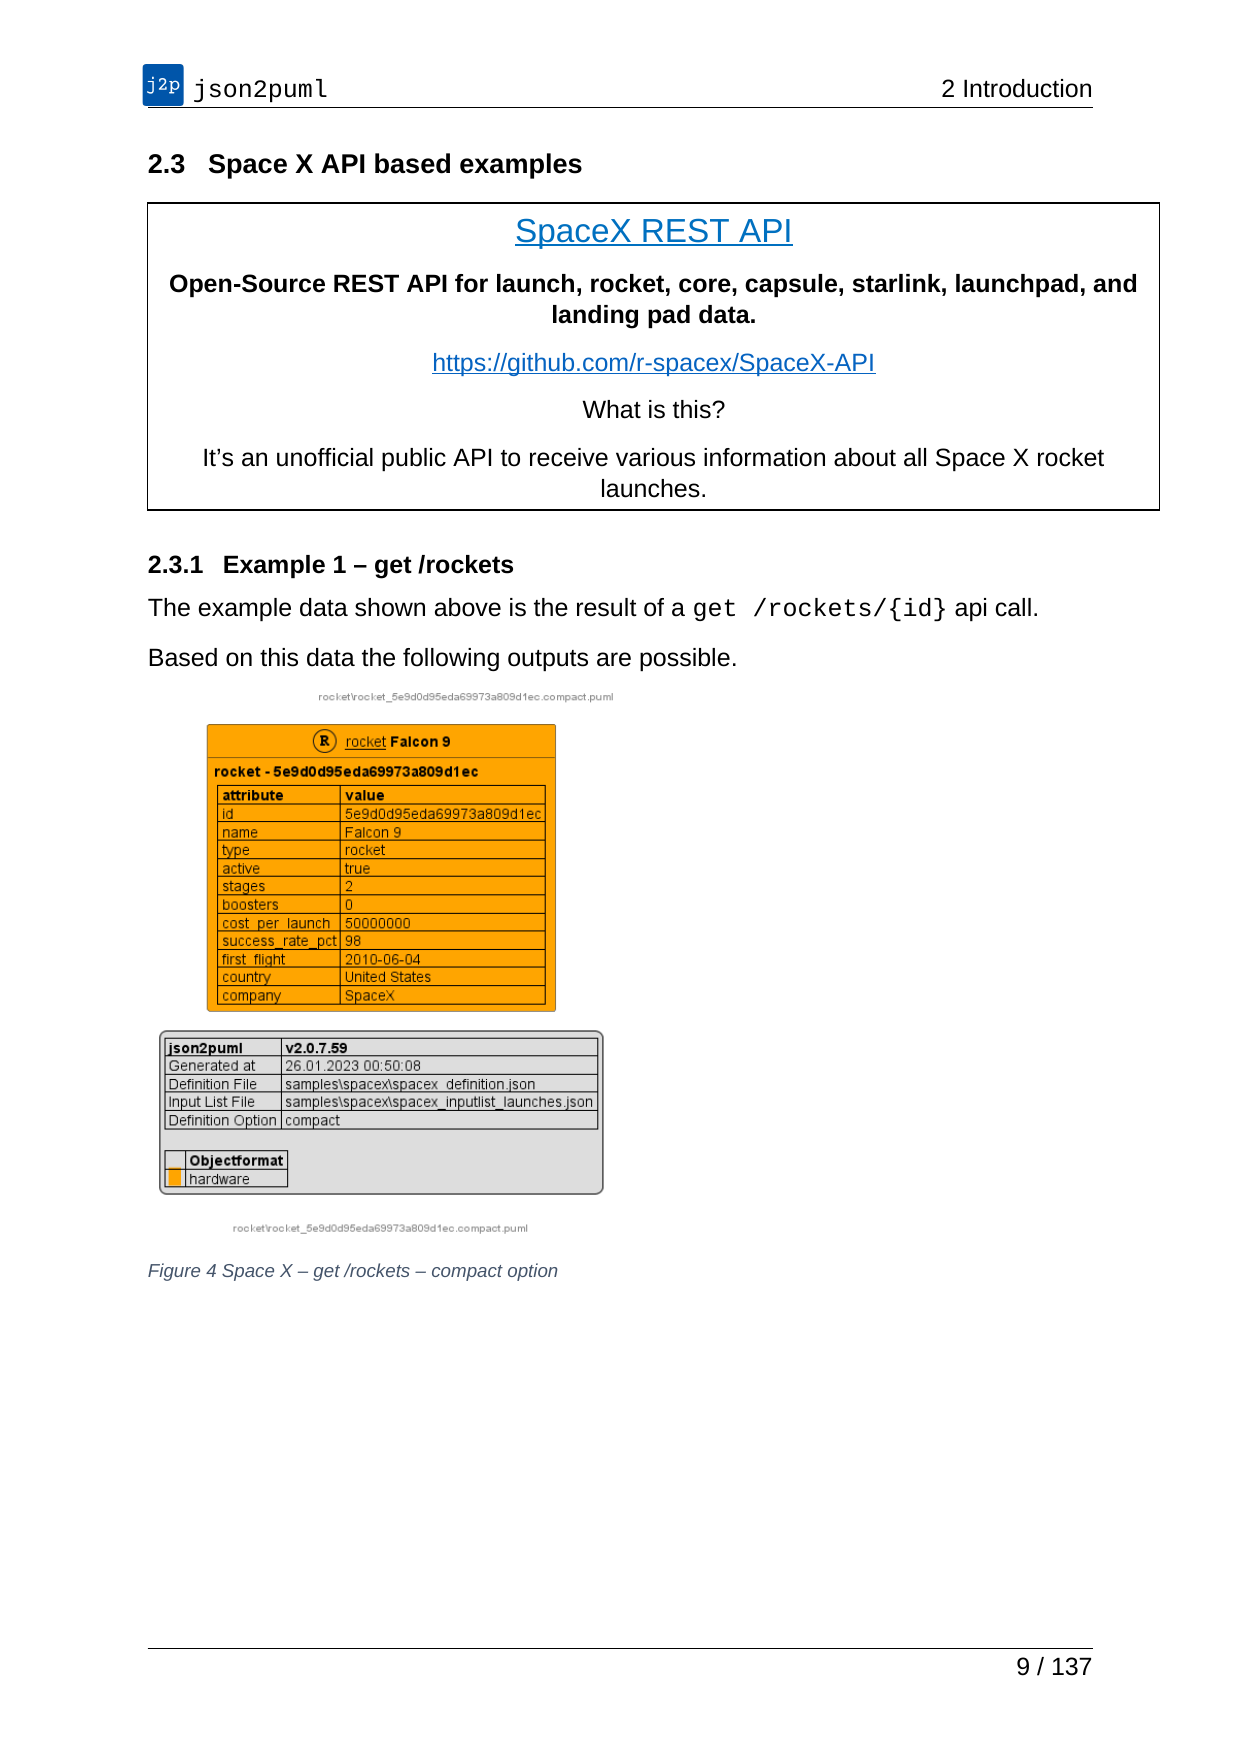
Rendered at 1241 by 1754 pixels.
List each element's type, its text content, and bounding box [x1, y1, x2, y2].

text Based on this data the following outputs are possible. [148, 643, 1093, 672]
picture [147, 691, 622, 1241]
picture [142, 64, 184, 106]
subtitle Space X API based examples [148, 148, 1093, 179]
subtitle Example 1 – get /rockets [148, 511, 1093, 578]
text The example data shown above is the result of a get /rockets/{id} api call. [148, 593, 1093, 624]
text Figure 4 Space X – get /rockets – compact option [148, 1259, 1093, 1281]
